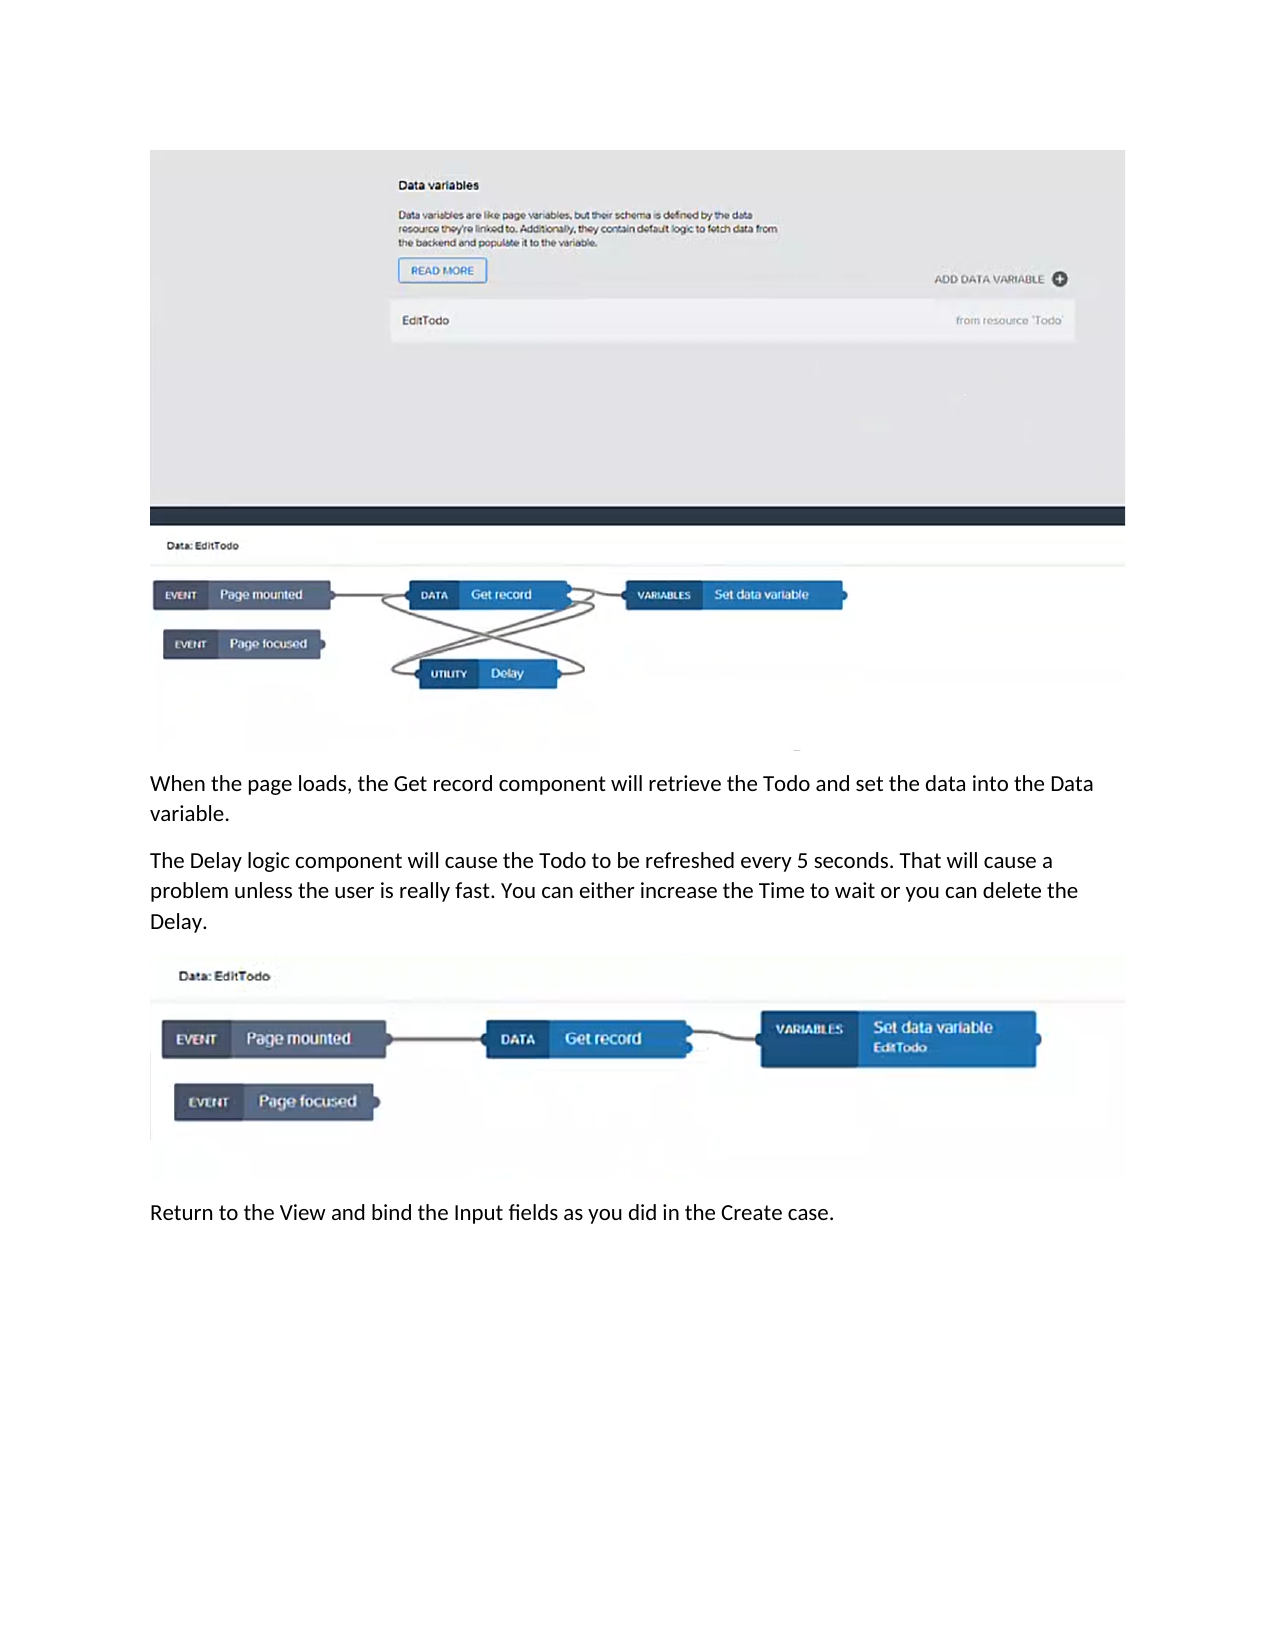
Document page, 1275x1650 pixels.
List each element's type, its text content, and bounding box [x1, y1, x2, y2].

picture [150, 953, 1125, 1180]
text The Delay logic component will cause the Todo to be refreshed every 5 seconds. That will cause a problem unless the user is really fast. You can either increase the Time to wait or you can delete the Delay. [150, 846, 1125, 935]
picture [150, 150, 1125, 751]
text Return to the View and bind the Input fields as you did in the Create case. [150, 1198, 1125, 1226]
text When the page loads, the Get record component will retrieve the Todo and set the data into the Data variable. [150, 769, 1125, 827]
